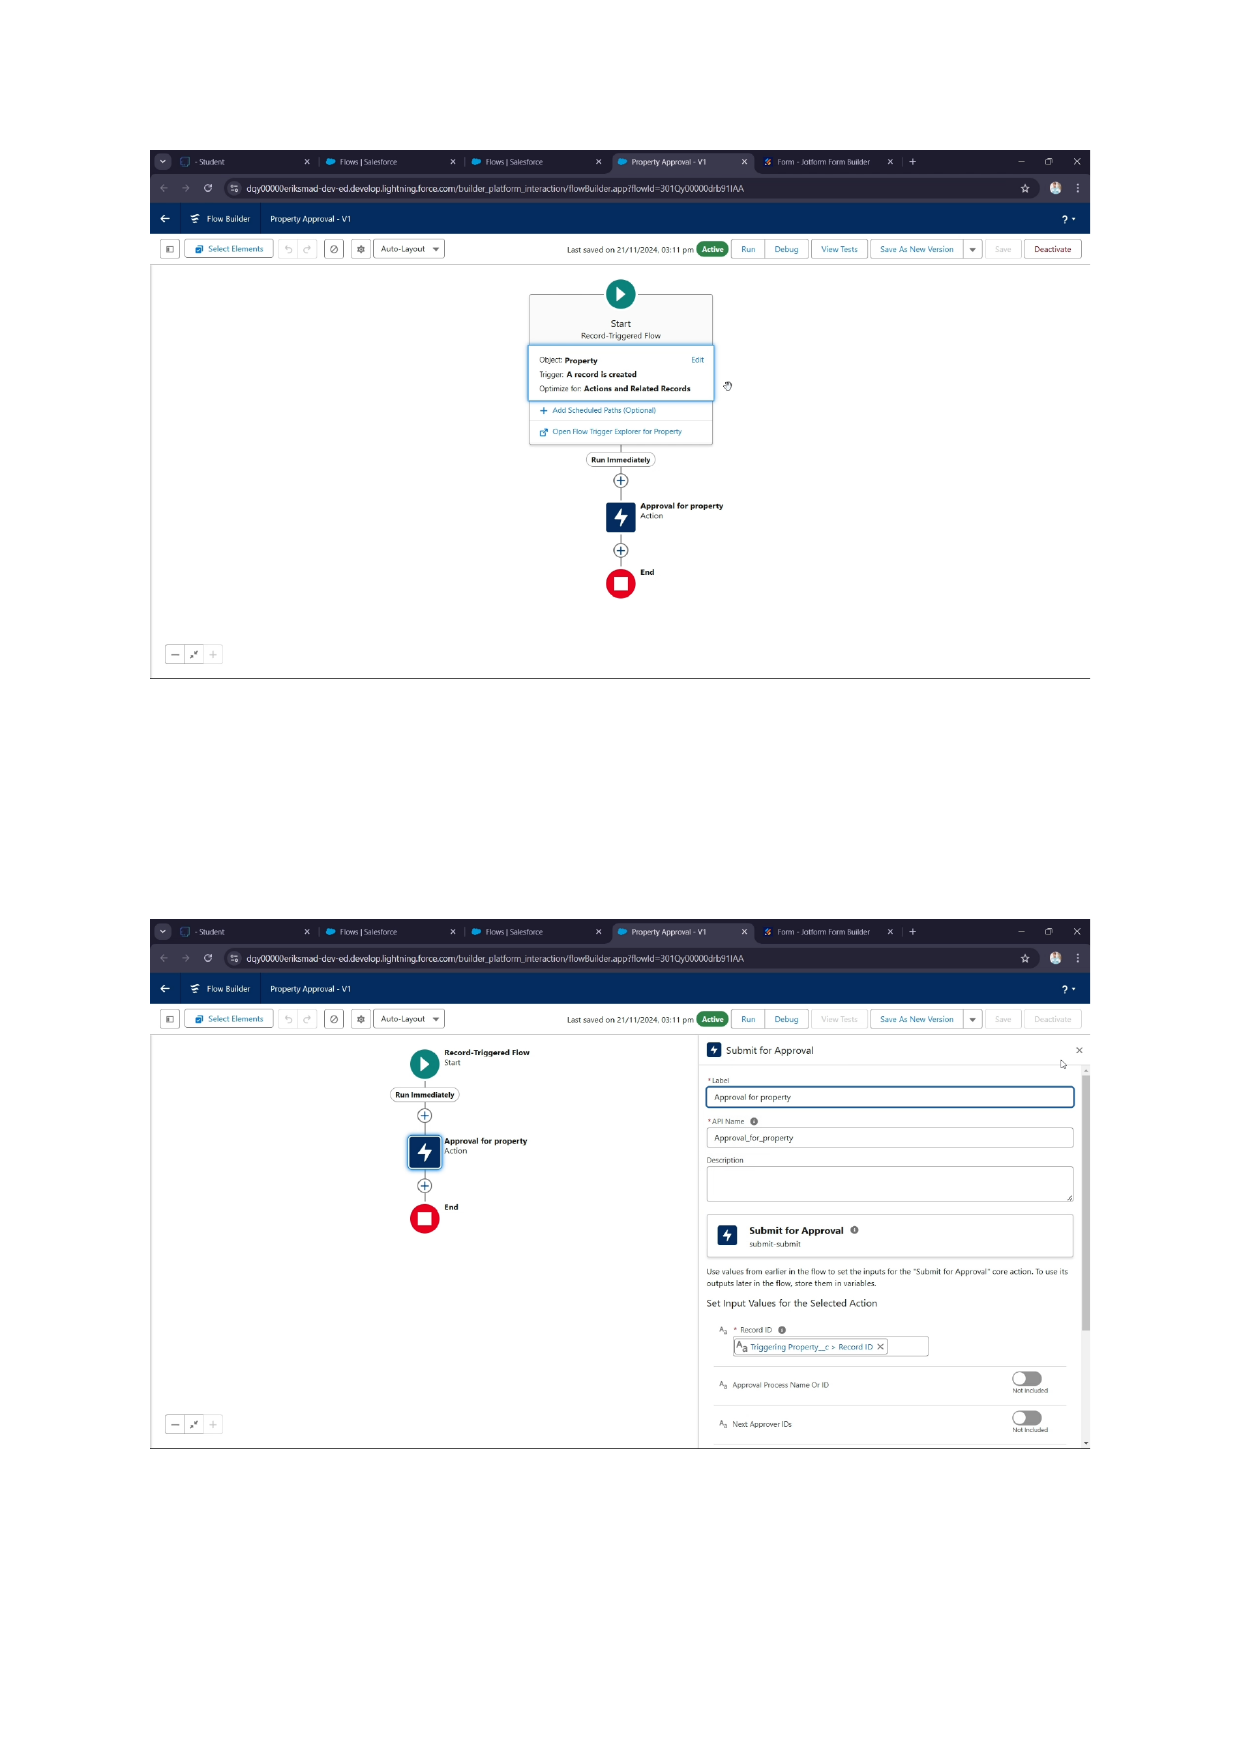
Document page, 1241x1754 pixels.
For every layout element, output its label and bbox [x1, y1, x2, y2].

picture [150, 150, 1091, 679]
picture [150, 919, 1091, 1449]
